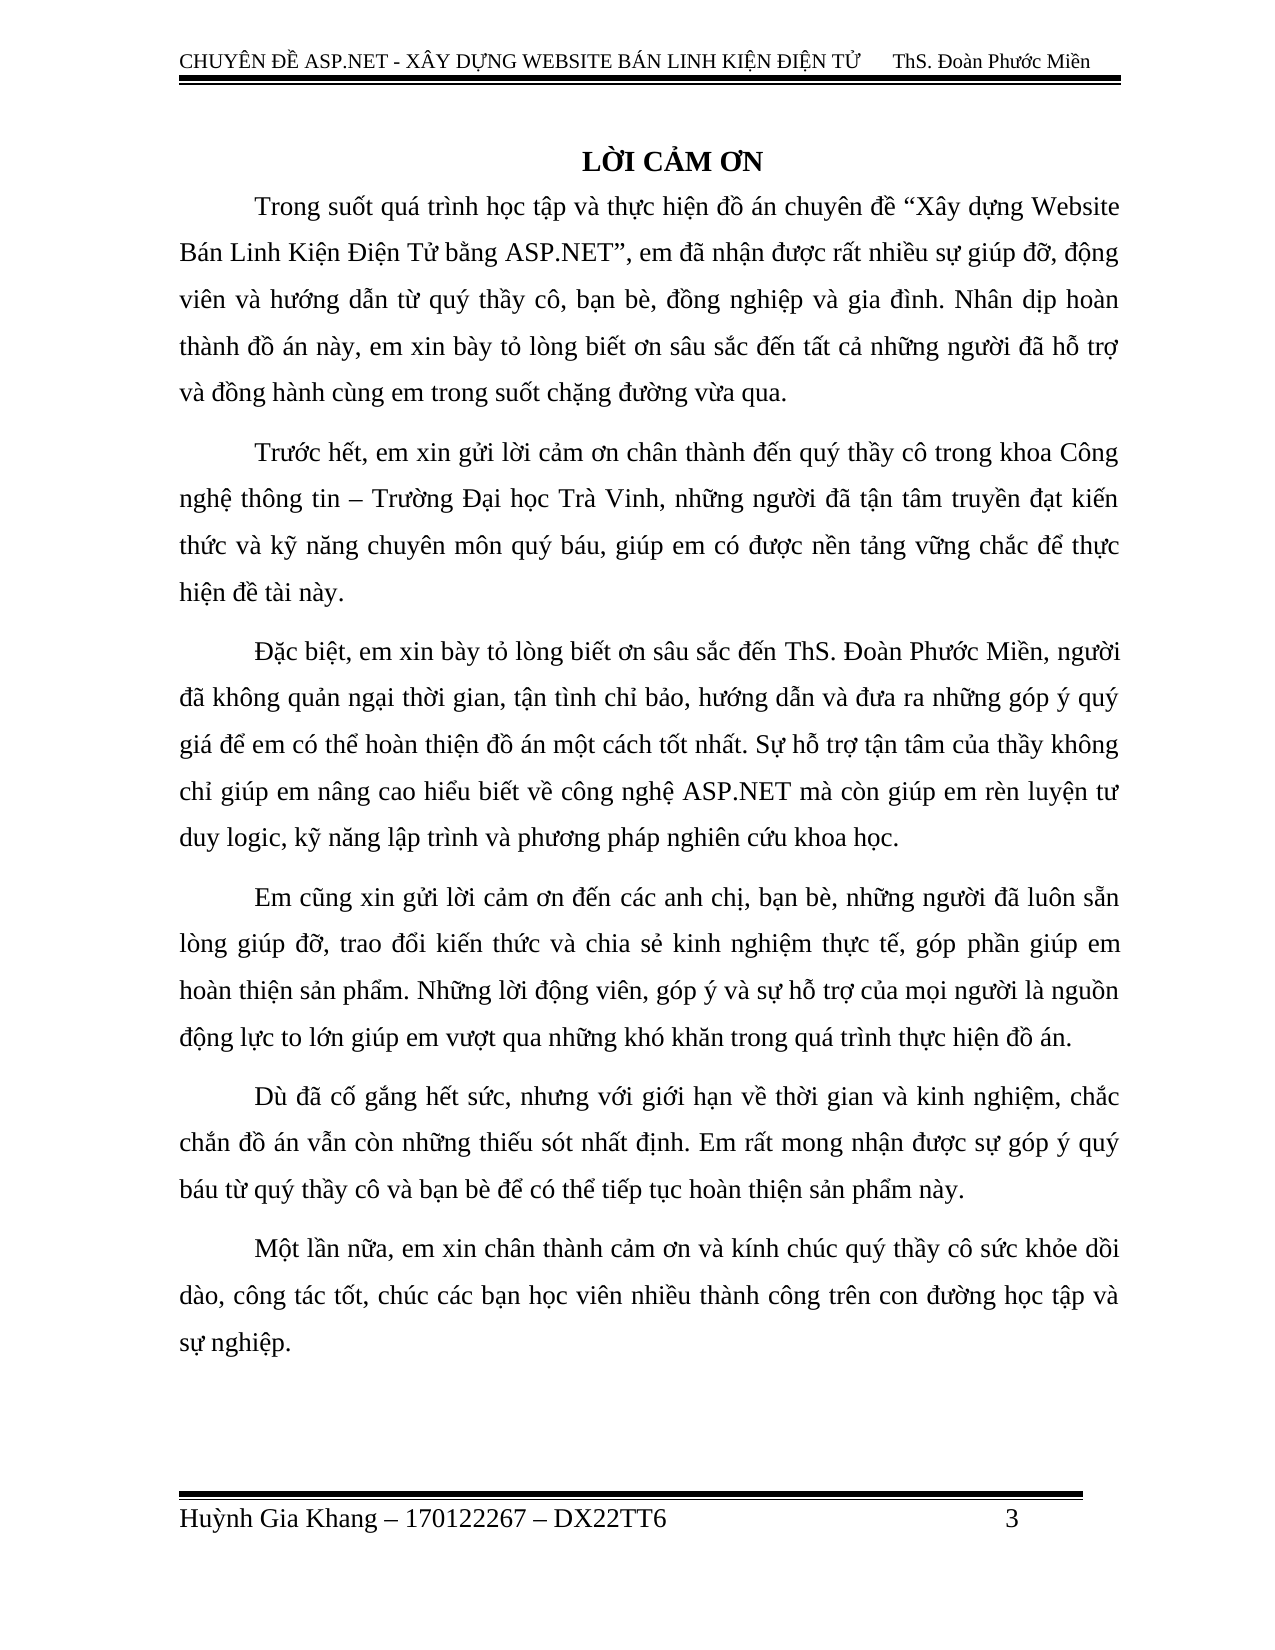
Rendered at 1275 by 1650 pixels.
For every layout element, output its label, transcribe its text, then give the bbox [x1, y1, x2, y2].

text Đặc biệt, em xin bày tỏ lòng biết ơn sâu sắc đến ThS. Đoàn Phước Miền, người đã không quản ngại thời gian, tận tình chỉ bảo, hướng dẫn và đưa ra những góp ý quý giá để em có thể hoàn thiện đồ án một cách tốt nhất. Sự hỗ trợ tận tâm của thầy không chỉ giúp em nâng cao hiểu biết về công nghệ ASP.NET mà còn giúp em rèn luyện tư duy logic, kỹ năng lập trình và phương pháp nghiên cứu khoa học. [179, 635, 1121, 853]
text Trong suốt quá trình học tập và thực hiện đồ án chuyên đề “Xây dựng Website Bán Linh Kiện Điện Tử bằng ASP.NET”, em đã nhận được rất nhiều sự giúp đỡ, động viên và hướng dẫn từ quý thầy cô, bạn bè, đồng nghiệp và gia đình. Nhân dịp hoàn thành đồ án này, em xin bày tỏ lòng biết ơn sâu sắc đến tất cả những người đã hỗ trợ và đồng hành cùng em trong suốt chặng đường vừa qua. [179, 190, 1121, 408]
text Trước hết, em xin gửi lời cảm ơn chân thành đến quý thầy cô trong khoa Công nghệ thông tin – Trường Đại học Trà Vinh, những người đã tận tâm truyền đạt kiến thức và kỹ năng chuyên môn quý báu, giúp em có được nền tảng vững chắc để thực hiện đề tài này. [179, 436, 1121, 607]
subtitle LỜI CẢM ƠN [224, 144, 1121, 177]
text Em cũng xin gửi lời cảm ơn đến các anh chị, bạn bè, những người đã luôn sẵn lòng giúp đỡ, trao đổi kiến thức và chia sẻ kinh nghiệm thực tế, góp phần giúp em hoàn thiện sản phẩm. Những lời động viên, góp ý và sự hỗ trợ của mọi người là nguồn động lực to lớn giúp em vượt qua những khó khăn trong quá trình thực hiện đồ án. [179, 881, 1121, 1052]
text Một lần nữa, em xin chân thành cảm ơn và kính chúc quý thầy cô sức khỏe dồi dào, công tác tốt, chúc các bạn học viên nhiều thành công trên con đường học tập và sự nghiệp. [179, 1232, 1121, 1357]
text Dù đã cố gắng hết sức, nhưng với giới hạn về thời gian và kinh nghiệm, chắc chắn đồ án vẫn còn những thiếu sót nhất định. Em rất mong nhận được sự góp ý quý báu từ quý thầy cô và bạn bè để có thể tiếp tục hoàn thiện sản phẩm này. [179, 1080, 1121, 1204]
